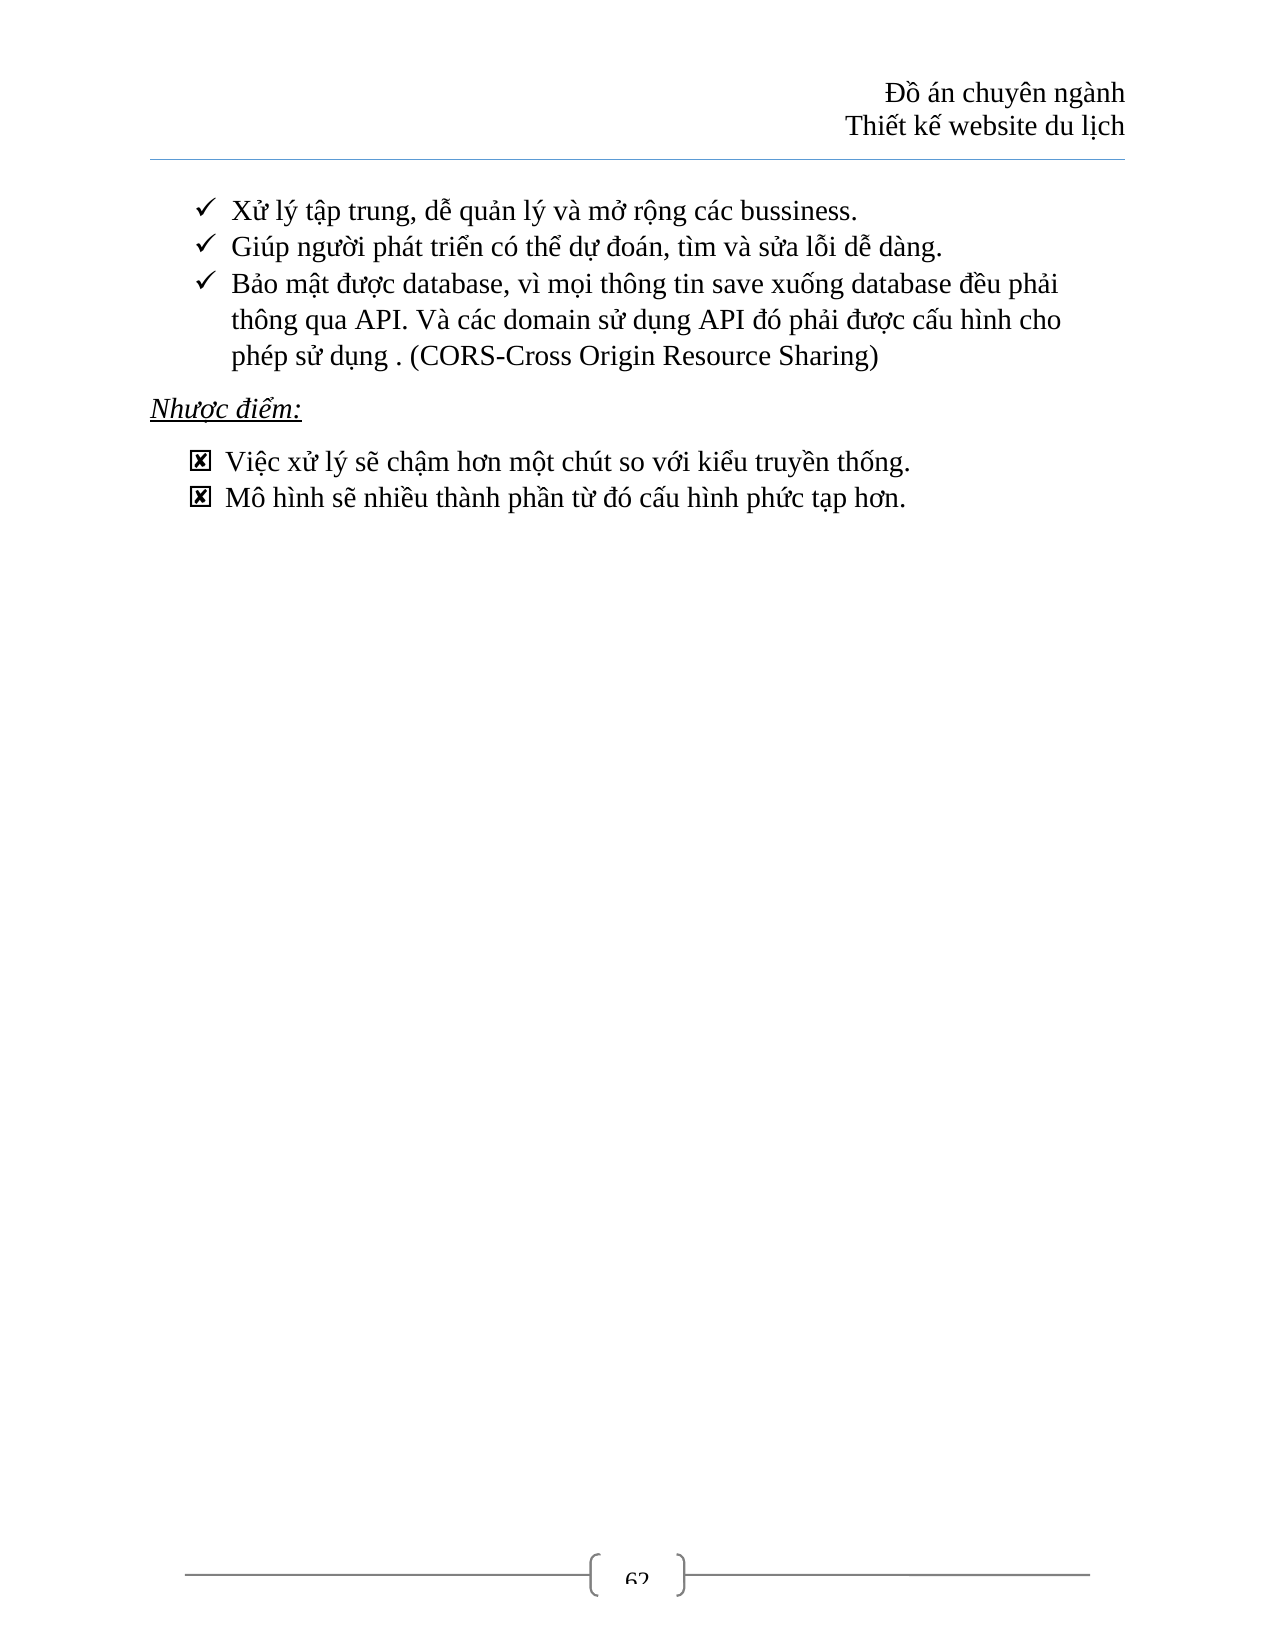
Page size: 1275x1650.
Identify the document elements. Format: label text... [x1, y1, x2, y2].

list Giúp người phát triển có thể dự đoán, tìm và sửa lỗi dễ dàng. [194, 229, 1125, 263]
list Việc xử lý sẽ chậm hơn một chút so với kiểu truyền thống. [187, 444, 1125, 477]
text Nhược điểm: [150, 391, 1125, 424]
list Mô hình sẽ nhiều thành phần từ đó cấu hình phức tạp hơn. [187, 480, 1125, 514]
list Bảo mật được database, vì mọi thông tin save xuống database đều phải thông qua API. Và các domain sử dụng API đó phải được cấu hình cho phép sử dụng . (CORS-Cross Origin Resource Sharing) [194, 266, 1125, 372]
list Xử lý tập trung, dễ quản lý và mở rộng các bussiness. [194, 193, 1125, 227]
